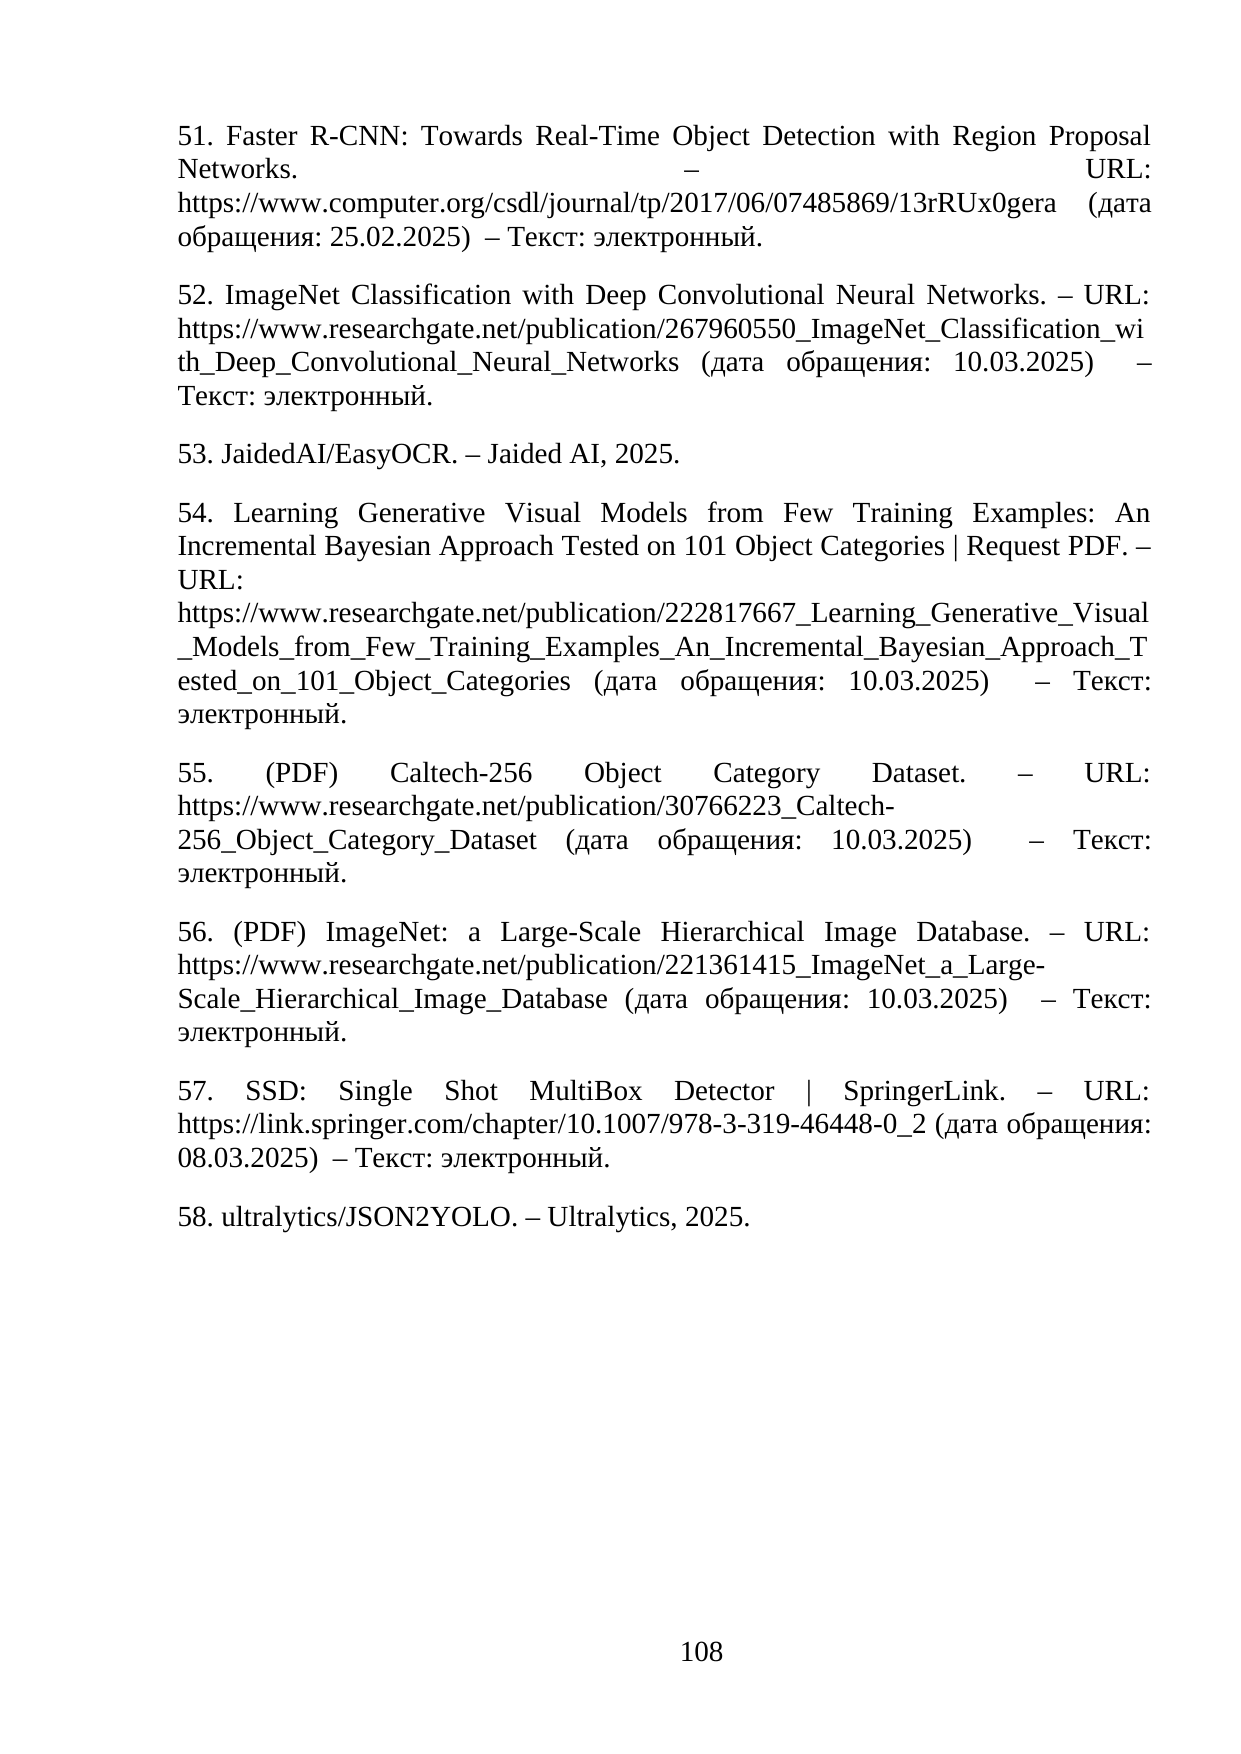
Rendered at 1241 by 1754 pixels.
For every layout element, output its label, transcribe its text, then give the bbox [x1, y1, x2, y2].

text 53. JaidedAI/EasyOCR. – Jaided AI, 2025. [177, 436, 1152, 470]
text 57. SSD: Single Shot MultiBox Detector | SpringerLink. – URL: https://link.springer.com/chapter/10.1007/978-3-319-46448-0_2 (дата обращения: 08.03.2025) – Текст: электронный. [177, 1073, 1152, 1174]
text 56. (PDF) ImageNet: a Large-Scale Hierarchical Image Database. – URL: https://www.researchgate.net/publication/221361415_ImageNet_a_Large-Scale_Hierarchical_Image_Database (дата обращения: 10.03.2025) – Текст: электронный. [177, 914, 1152, 1048]
text 58. ultralytics/JSON2YOLO. – Ultralytics, 2025. [177, 1199, 1152, 1232]
text 51. Faster R-CNN: Towards Real-Time Object Detection with Region Proposal Networks. – URL: https://www.computer.org/csdl/journal/tp/2017/06/07485869/13rRUx0gera (дата обращения: 25.02.2025) – Текст: электронный. [177, 118, 1152, 252]
text 54. Learning Generative Visual Models from Few Training Examples: An Incremental Bayesian Approach Tested on 101 Object Categories | Request PDF. – URL: https://www.researchgate.net/publication/222817667_Learning_Generative_Visual_Models_from_Few_Training_Examples_An_Incremental_Bayesian_Approach_Tested_on_101_Object_Categories (дата обращения: 10.03.2025) – Текст: электронный. [177, 495, 1152, 730]
text 55. (PDF) Caltech-256 Object Category Dataset. – URL: https://www.researchgate.net/publication/30766223_Caltech-256_Object_Category_Dataset (дата обращения: 10.03.2025) – Текст: электронный. [177, 755, 1152, 889]
text 52. ImageNet Classification with Deep Convolutional Neural Networks. – URL: https://www.researchgate.net/publication/267960550_ImageNet_Classification_with_Deep_Convolutional_Neural_Networks (дата обращения: 10.03.2025) – Текст: электронный. [177, 277, 1152, 411]
